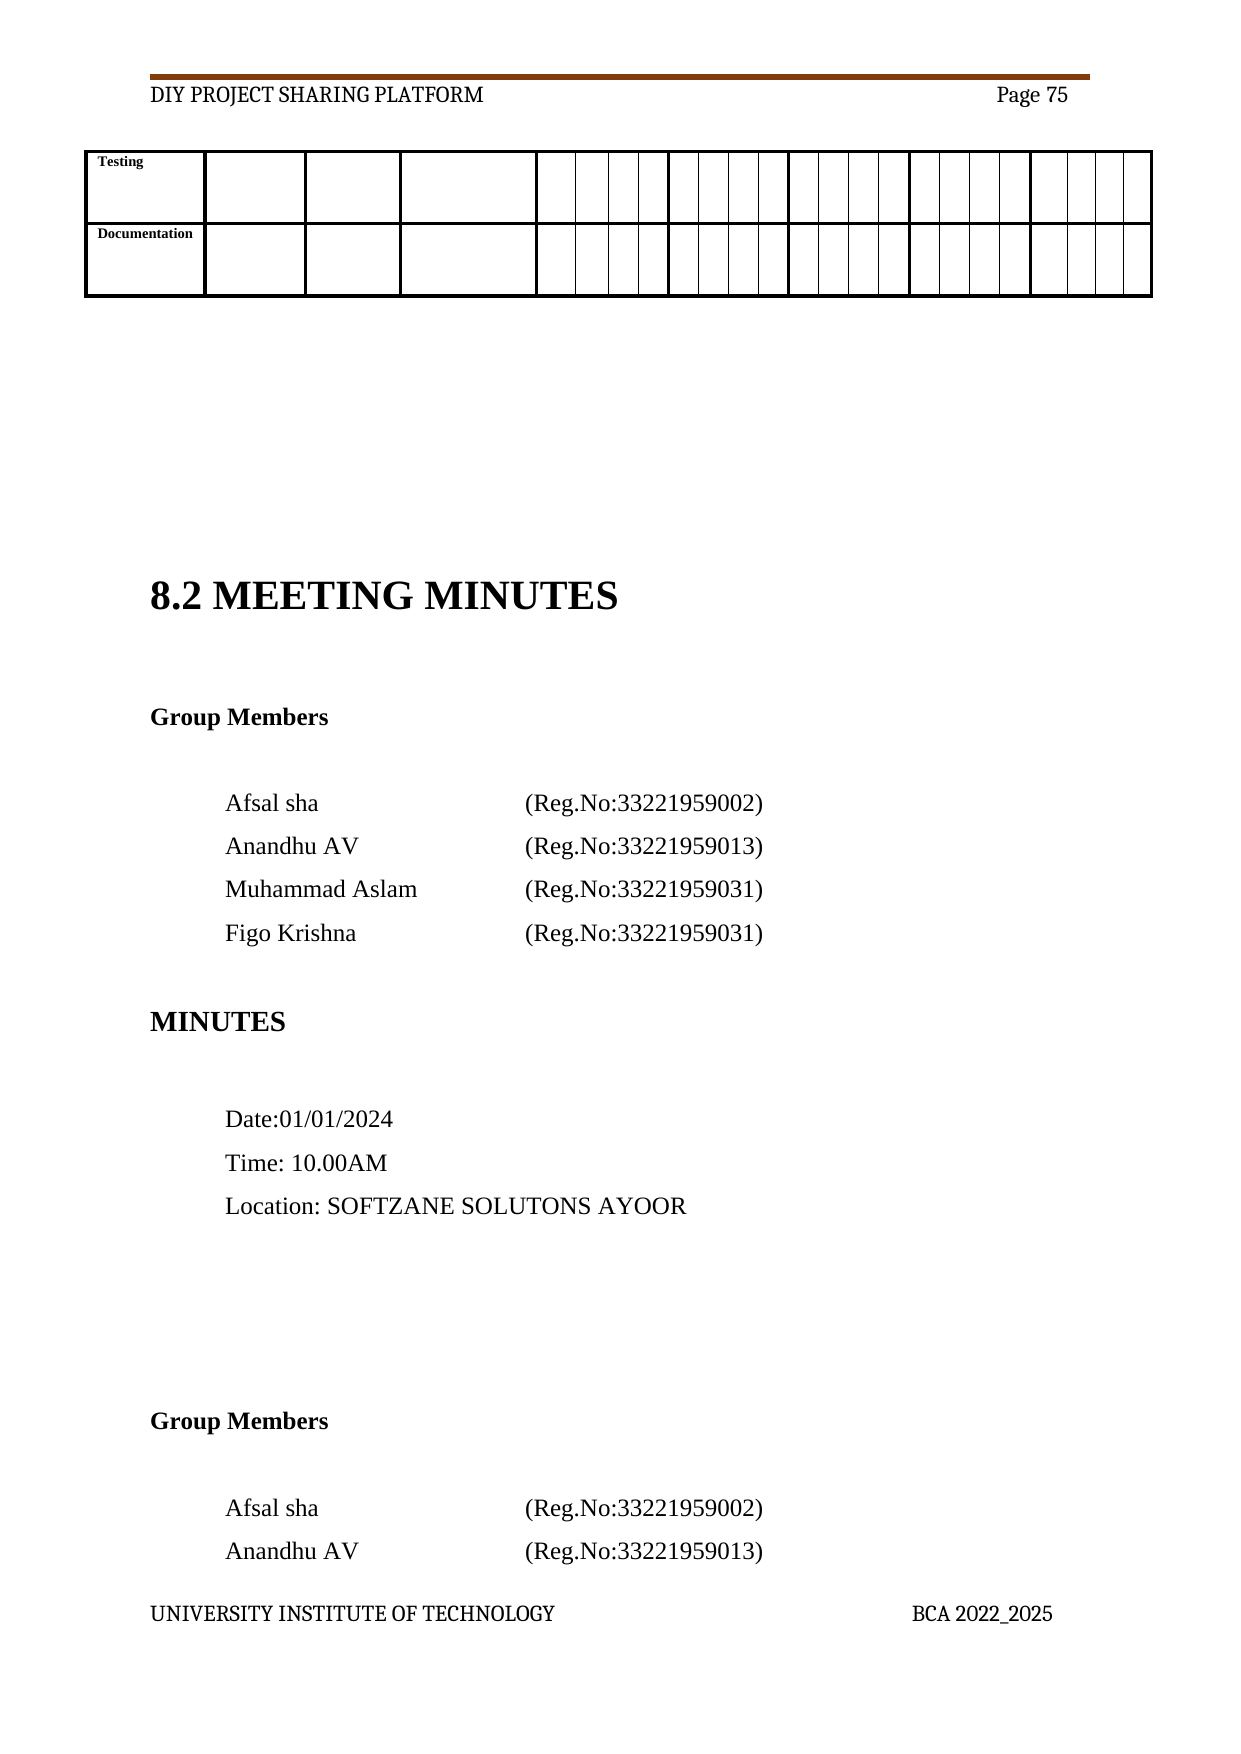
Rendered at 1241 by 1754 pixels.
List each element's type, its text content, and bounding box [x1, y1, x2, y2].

table_cell Documentation [88, 225, 203, 294]
table_cell [699, 153, 728, 222]
text Group Members [150, 702, 1090, 731]
table_cell [576, 153, 608, 222]
table_cell [538, 153, 575, 222]
table_cell [1000, 153, 1029, 222]
text Group Members [150, 1406, 1090, 1435]
table_cell [729, 153, 758, 222]
table_cell [849, 225, 878, 294]
table_cell [879, 153, 908, 222]
text Afsal sha (Reg.No:33221959002) [187, 788, 1090, 817]
table_cell [1068, 225, 1095, 294]
text Anandhu AV (Reg.No:33221959013) [225, 1536, 1090, 1564]
table_cell [307, 153, 399, 222]
table_cell [879, 225, 908, 294]
table_cell [1032, 225, 1067, 294]
text Location: SOFTZANE SOLUTONS AYOOR [225, 1191, 1090, 1219]
text Muhammad Aslam (Reg.No:33221959031) [225, 874, 1090, 903]
text Anandhu AV (Reg.No:33221959013) [225, 831, 1090, 860]
text Date:01/01/2024 [150, 1104, 1090, 1133]
table_cell [538, 225, 575, 294]
table_cell [576, 225, 608, 294]
table_cell [759, 225, 787, 294]
table_cell [1068, 153, 1095, 222]
table_cell [307, 225, 399, 294]
table_cell [1032, 153, 1067, 222]
table_cell [670, 225, 698, 294]
table_cell [402, 225, 535, 294]
table_cell [790, 153, 818, 222]
table_cell [1096, 225, 1123, 294]
text MINUTES [150, 1004, 1090, 1037]
table_cell [699, 225, 728, 294]
text Time: 10.00AM [150, 1148, 1090, 1176]
table_cell [1124, 153, 1150, 222]
text Afsal sha (Reg.No:33221959002) [187, 1493, 1090, 1521]
table_cell [670, 153, 698, 222]
table_cell Testing [88, 153, 203, 222]
table_cell [1096, 153, 1123, 222]
table_cell [609, 153, 638, 222]
table_cell [402, 153, 535, 222]
table_cell [639, 225, 667, 294]
table_cell [1000, 225, 1029, 294]
table_cell [940, 225, 969, 294]
table_cell [819, 225, 848, 294]
table_cell [911, 153, 939, 222]
table_cell [790, 225, 818, 294]
table_cell [940, 153, 969, 222]
table_cell [609, 225, 638, 294]
text Figo Krishna (Reg.No:33221959031) [187, 918, 1090, 946]
table_cell [970, 153, 999, 222]
table_cell [911, 225, 939, 294]
table_cell [1124, 225, 1150, 294]
table_cell [970, 225, 999, 294]
table_cell [207, 225, 304, 294]
table_cell [207, 153, 304, 222]
table_cell [759, 153, 787, 222]
table_cell [639, 153, 667, 222]
table_cell [849, 153, 878, 222]
table_cell [729, 225, 758, 294]
text 8.2 MEETING MINUTES [150, 570, 1090, 618]
table_cell [819, 153, 848, 222]
